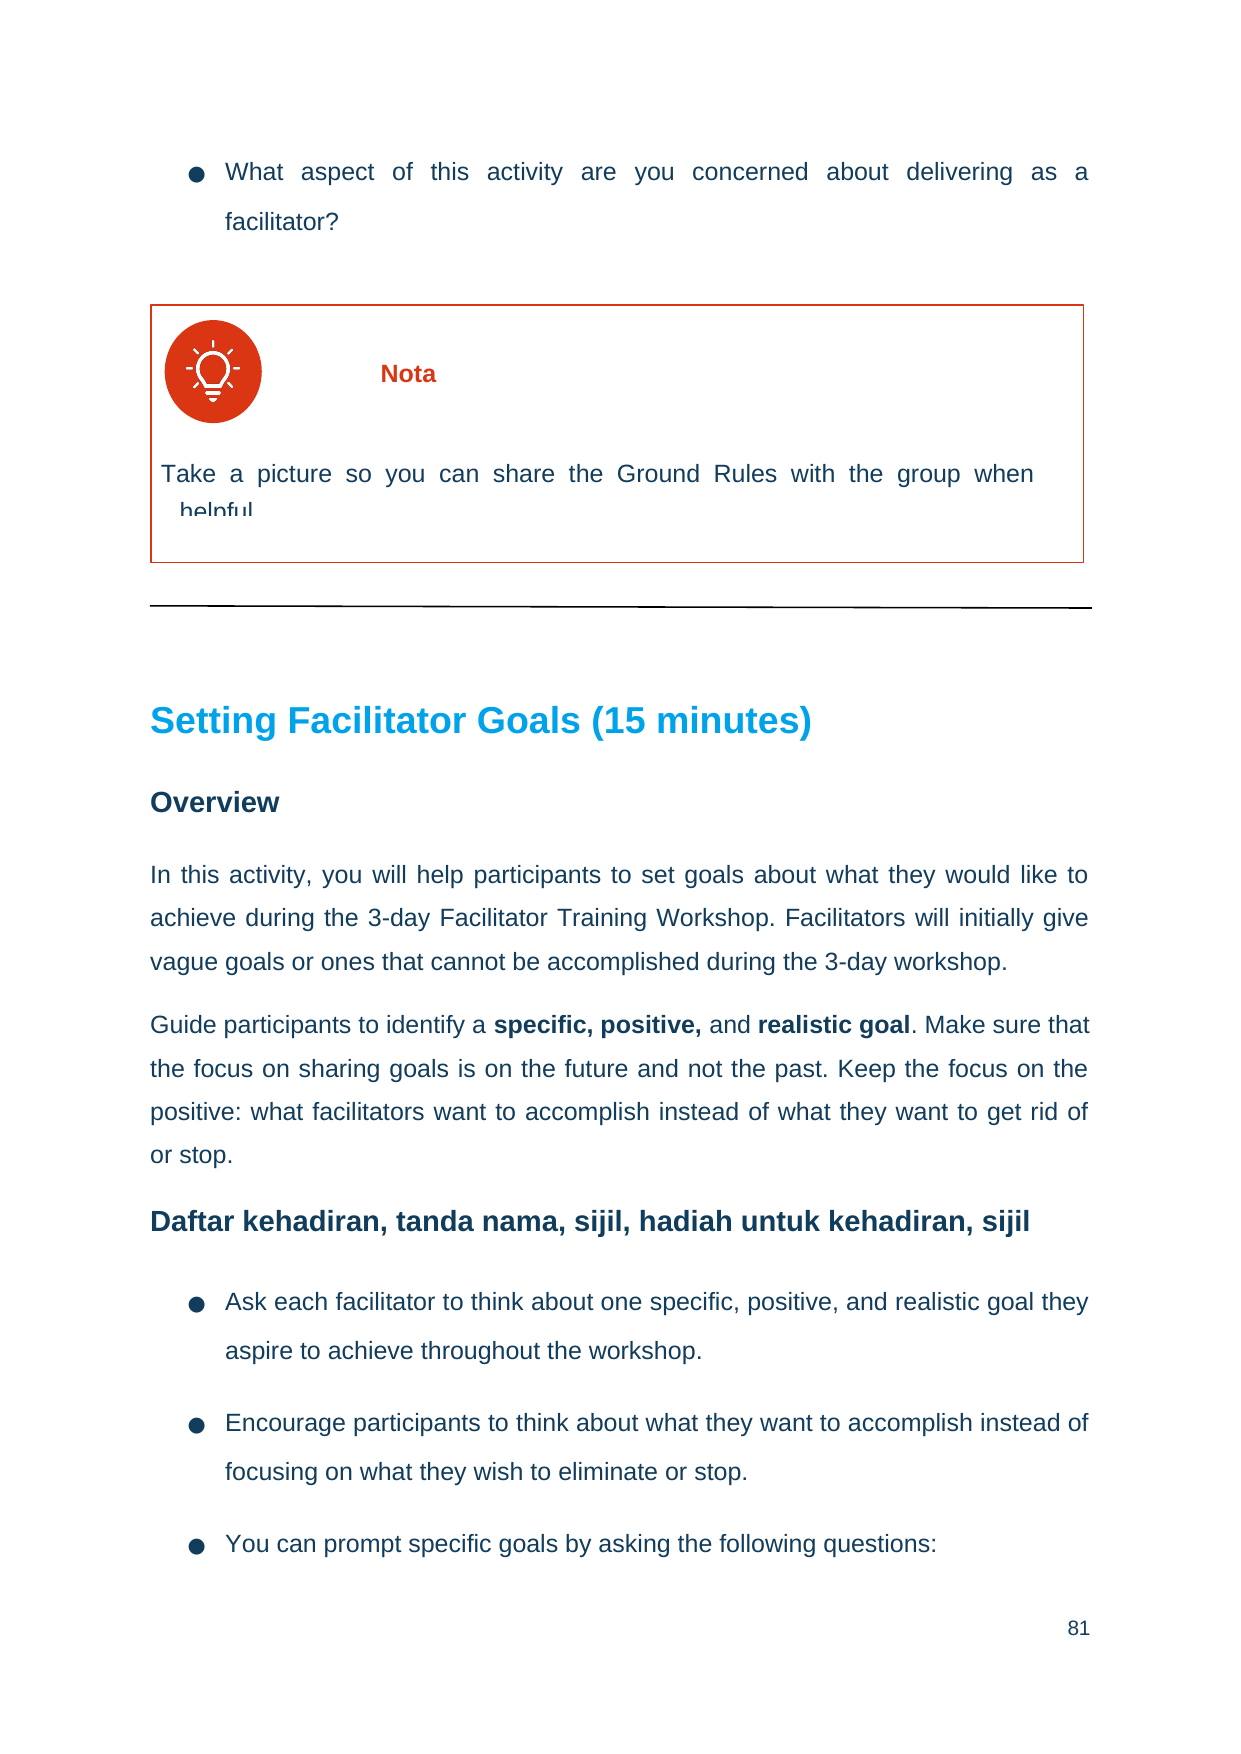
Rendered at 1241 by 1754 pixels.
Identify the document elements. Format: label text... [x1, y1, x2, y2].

text In this activity, you will help participants to set goals about what they would like to achieve during the 3-day Facilitator Training Workshop. Facilitators will initially give vague goals or ones that cannot be accomplished during the 3-day workshop. [150, 860, 1090, 975]
picture [180, 337, 246, 406]
subtitle Daftar kehadiran, tanda nama, sijil, hadiah untuk kehadiran, sijil [150, 1204, 1090, 1237]
list Ask each facilitator to think about one specific, positive, and realistic goal they aspire to achieve throughout the workshop. [187, 1279, 1090, 1365]
text Guide participants to identify a specific, positive, and realistic goal. Make sure that the focus on sharing goals is on the future and not the past. Keep the focus on the positive: what facilitators want to accomplish instead of what they want to get rid of or stop. [150, 1010, 1090, 1168]
list You can prompt specific goals by asking the following questions: [187, 1521, 1090, 1564]
subtitle Setting Facilitator Goals (15 minutes) [150, 698, 1090, 741]
subtitle Overview [150, 785, 1090, 818]
list Encourage participants to think about what they want to accomplish instead of focusing on what they wish to eliminate or stop. [187, 1400, 1090, 1486]
list What aspect of this activity are you concerned about delivering as a facilitator? [187, 150, 1090, 236]
